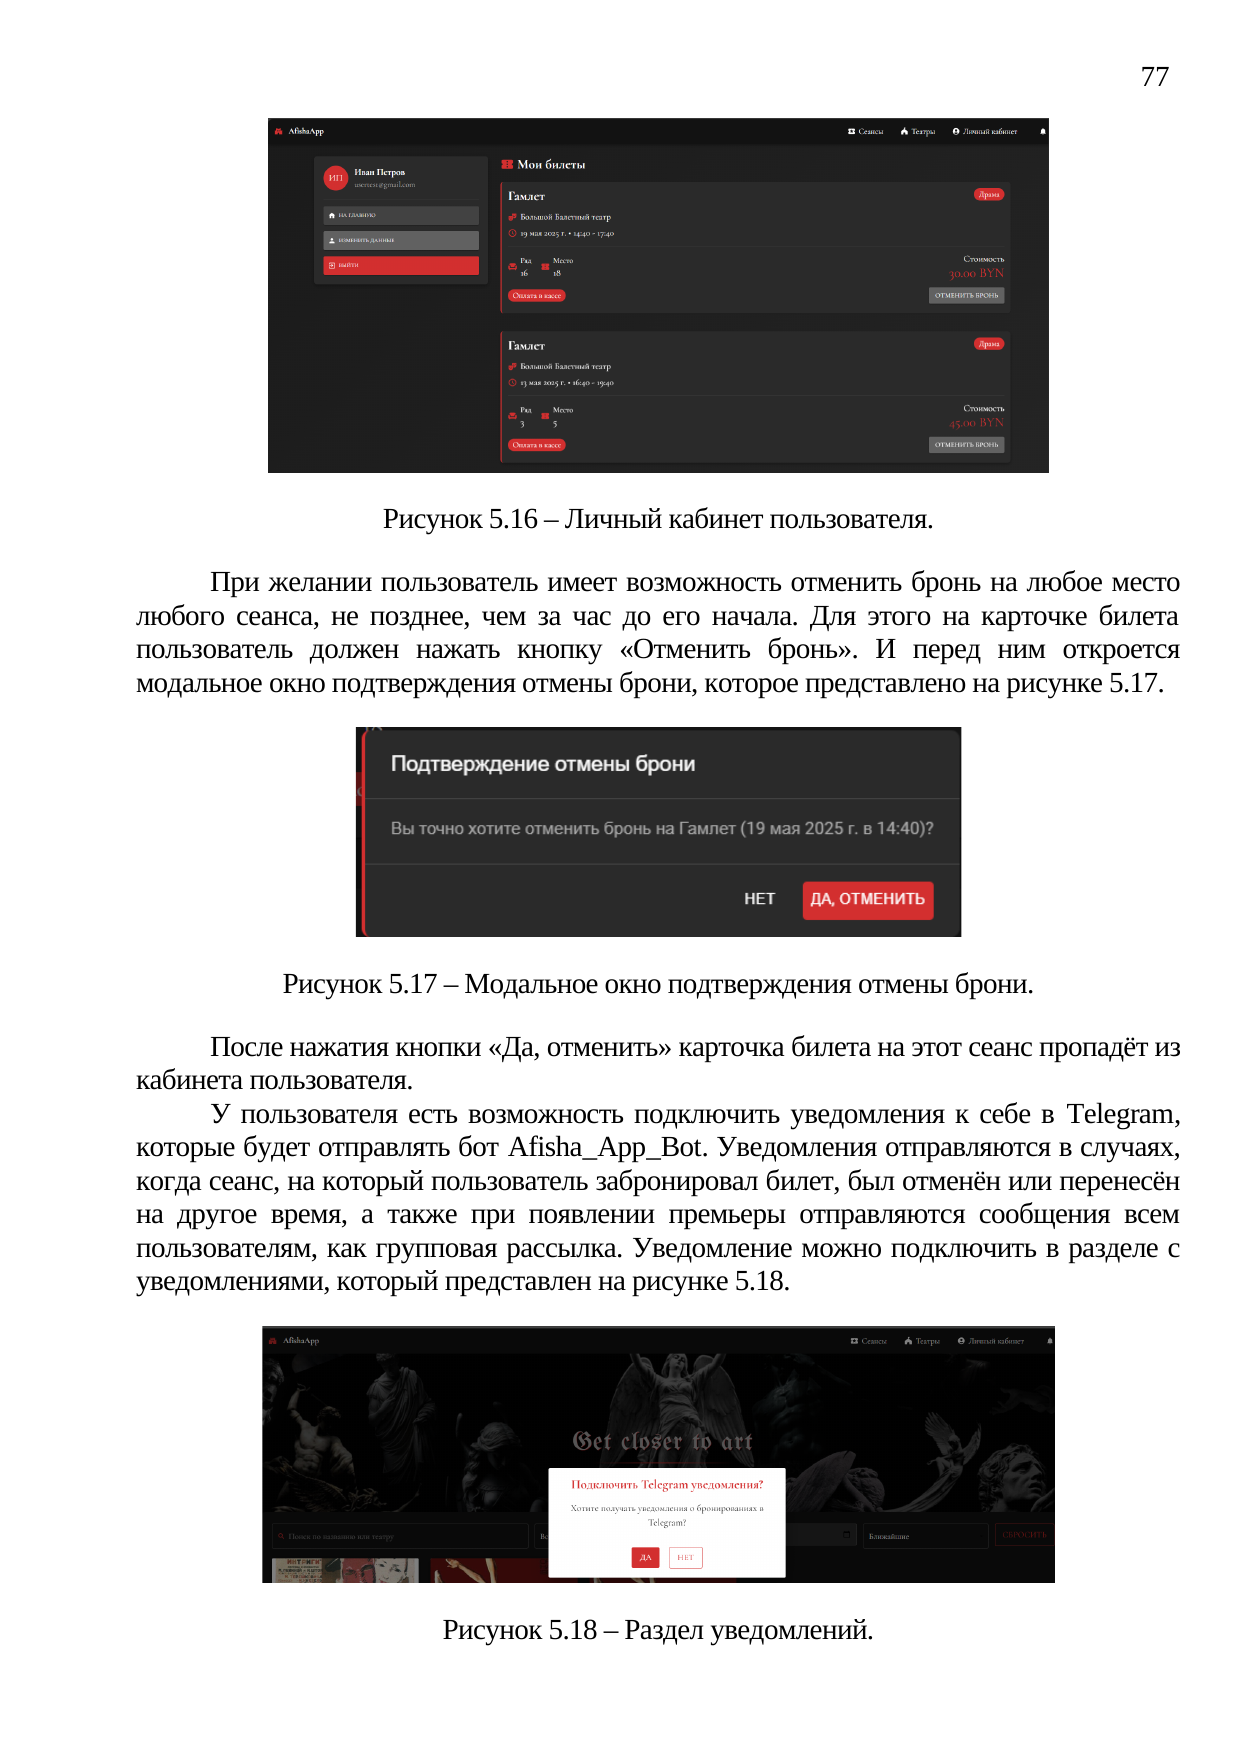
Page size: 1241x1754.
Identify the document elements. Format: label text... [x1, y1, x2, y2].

text При желании пользователь имеет возможность отменить бронь на любое место любого сеанса, не позднее, чем за час до его начала. Для этого на карточке билета пользователь должен нажать кнопку «Отменить бронь». И перед ним откроется модальное окно подтверждения отмены брони, которое представлено на рисунке 5.17. [136, 564, 1181, 698]
picture [262, 1326, 1055, 1583]
picture [268, 118, 1049, 473]
text У пользователя есть возможность подключить уведомления к себе в Telegram, которые будет отправлять бот Afisha_App_Bot. Уведомления отправляются в случаях, когда сеанс, на который пользователь забронировал билет, был отменён или перенесён на другое время, а также при появлении премьеры отправляются сообщения всем пользователям, как групповая рассылка. Уведомление можно подключить в разделе с уведомлениями, который представлен на рисунке 5.18. [136, 1096, 1181, 1297]
text Рисунок 5.17 – Модальное окно подтверждения отмены брони. [136, 966, 1181, 999]
text Рисунок 5.18 – Раздел уведомлений. [136, 1612, 1181, 1646]
picture [355, 727, 962, 937]
text После нажатия кнопки «Да, отменить» карточка билета на этот сеанс пропадёт из кабинета пользователя. [136, 1029, 1181, 1096]
text Рисунок 5.16 – Личный кабинет пользователя. [136, 501, 1181, 535]
